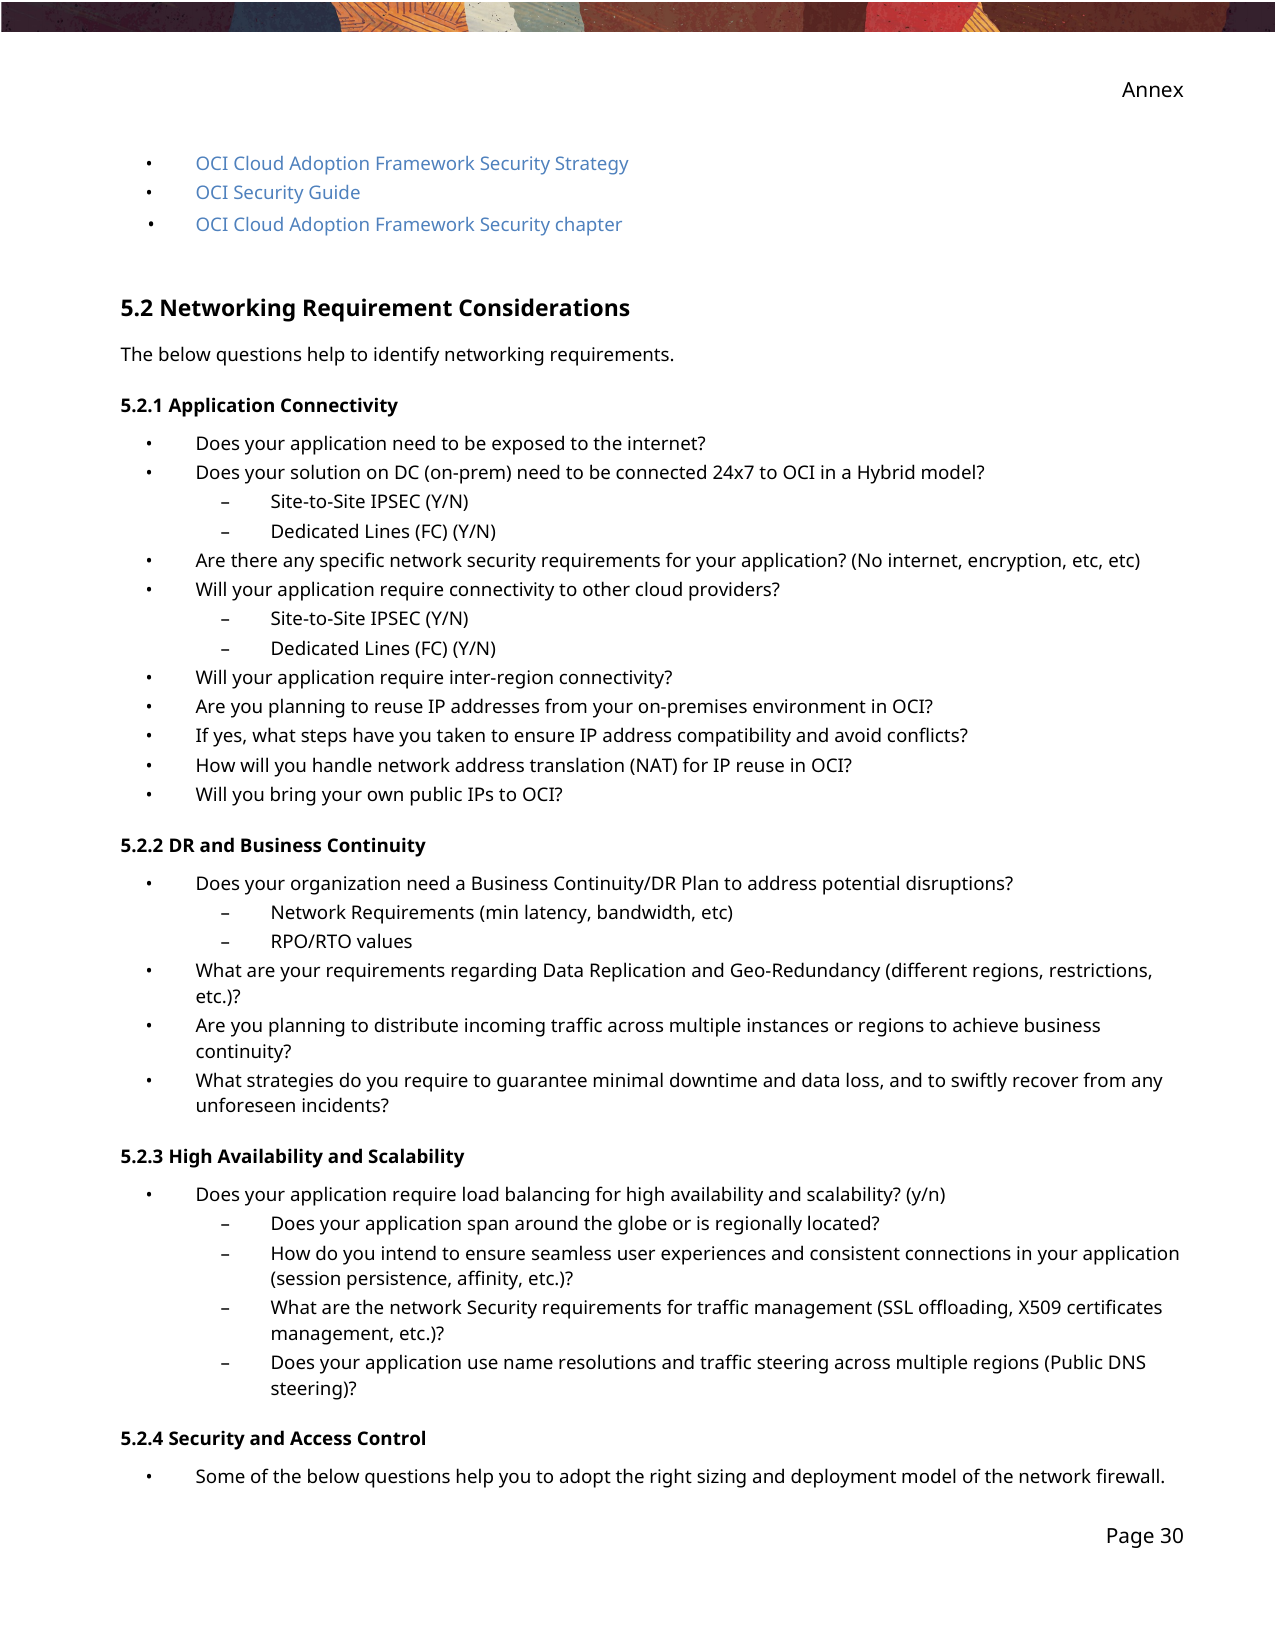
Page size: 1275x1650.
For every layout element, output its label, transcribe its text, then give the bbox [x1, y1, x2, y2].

text The below questions help to identify networking requirements. [120, 342, 1184, 367]
list What are your requirements regarding Data Replication and Geo-Redundancy (different regions, restrictions, etc.)? [145, 958, 1184, 1009]
list OCI Cloud Adoption Framework Security chapter [145, 208, 1184, 237]
list Dedicated Lines (FC) (Y/N) [220, 635, 1184, 661]
list Site-to-Site IPSEC (Y/N) [220, 489, 1184, 514]
list If yes, what steps have you taken to ensure IP address compatibility and avoid conflicts? [145, 723, 1184, 748]
list Does your application need to be exposed to the internet? [145, 430, 1184, 456]
list What are the network Security requirements for traffic management (SSL offloading, X509 certificates management, etc.)? [220, 1295, 1184, 1346]
subtitle High Availability and Scalability [120, 1143, 1184, 1169]
list Will your application require connectivity to other cloud providers? [145, 576, 1184, 602]
list Are you planning to reuse IP addresses from your on-premises environment in OCI? [145, 693, 1184, 719]
list Does your application span around the globe or is regionally located? [220, 1211, 1184, 1236]
list Some of the below questions help you to adopt the right sizing and deployment model of the network firewall. [145, 1463, 1184, 1489]
list Will your application require inter-region connectivity? [145, 664, 1184, 690]
list RPO/RTO values [220, 928, 1184, 954]
list Does your application require load balancing for high availability and scalability? (y/n) [145, 1181, 1184, 1207]
list Are there any specific network security requirements for your application? (No internet, encryption, etc, etc) [145, 547, 1184, 573]
subtitle Networking Requirement Considerations [120, 292, 1184, 323]
subtitle Security and Access Control [120, 1426, 1184, 1451]
subtitle Application Connectivity [120, 392, 1184, 418]
list How do you intend to ensure seamless user experiences and consistent connections in your application (session persistence, affinity, etc.)? [220, 1240, 1184, 1291]
list Does your solution on DC (on-prem) need to be connected 24x7 to OCI in a Hybrid model? [145, 459, 1184, 485]
list OCI Cloud Adoption Framework Security Strategy [145, 150, 1184, 176]
list How will you handle network address translation (NAT) for IP reuse in OCI? [145, 752, 1184, 778]
list Will you bring your own public IPs to OCI? [145, 781, 1184, 807]
list What strategies do you require to guarantee minimal downtime and data loss, and to swiftly recover from any unforeseen incidents? [145, 1067, 1184, 1118]
picture [1, 2, 1275, 32]
list Dedicated Lines (FC) (Y/N) [220, 518, 1184, 543]
list Site-to-Site IPSEC (Y/N) [220, 606, 1184, 631]
list Are you planning to distribute incoming traffic across multiple instances or regions to achieve business continuity? [145, 1012, 1184, 1063]
list OCI Security Guide [145, 179, 1184, 205]
list Does your application use name resolutions and traffic steering across multiple regions (Public DNS steering)? [220, 1349, 1184, 1401]
subtitle DR and Business Continuity [120, 832, 1184, 857]
list Network Requirements (min latency, bandwidth, etc) [220, 899, 1184, 925]
list Does your organization need a Business Continuity/DR Plan to address potential disruptions? [145, 870, 1184, 895]
